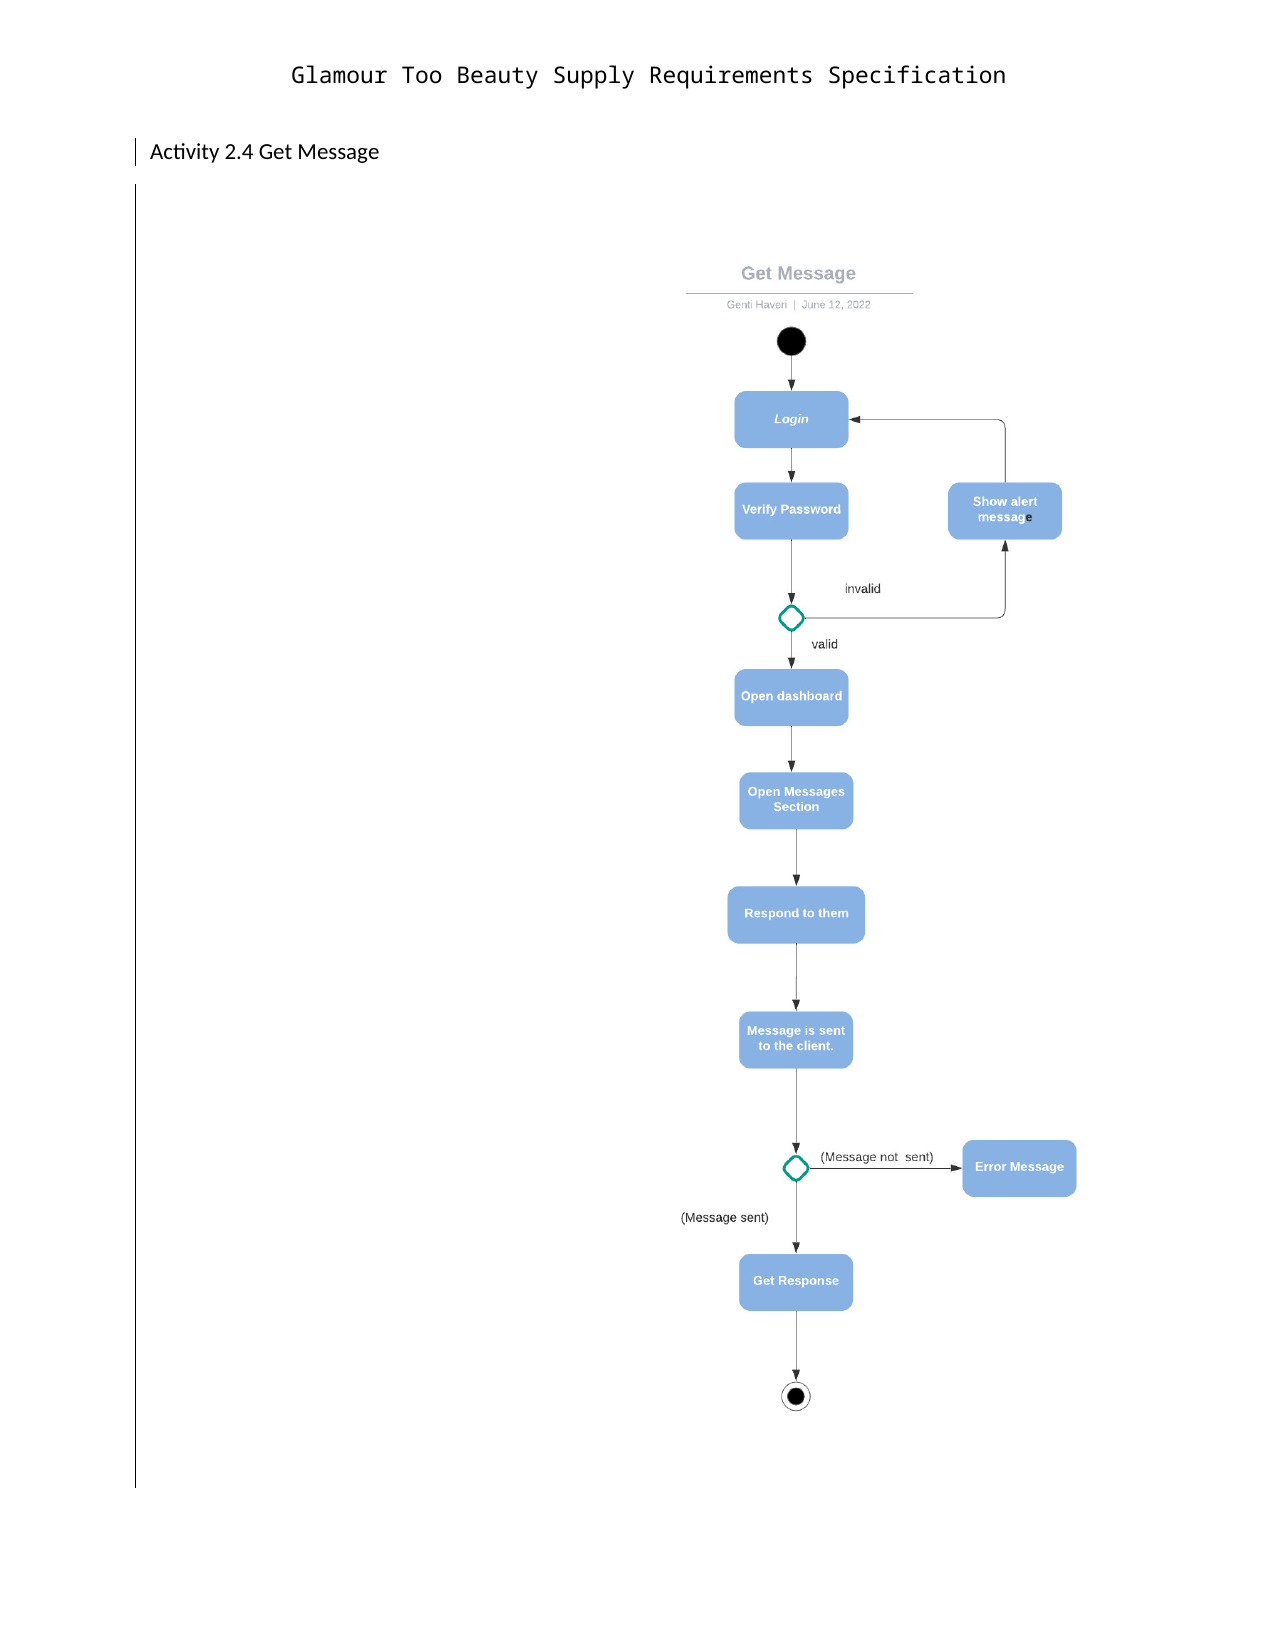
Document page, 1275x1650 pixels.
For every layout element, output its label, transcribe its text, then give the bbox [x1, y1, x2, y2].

text Activity 2.4 Get Message [150, 137, 1240, 166]
picture [150, 184, 1275, 1488]
